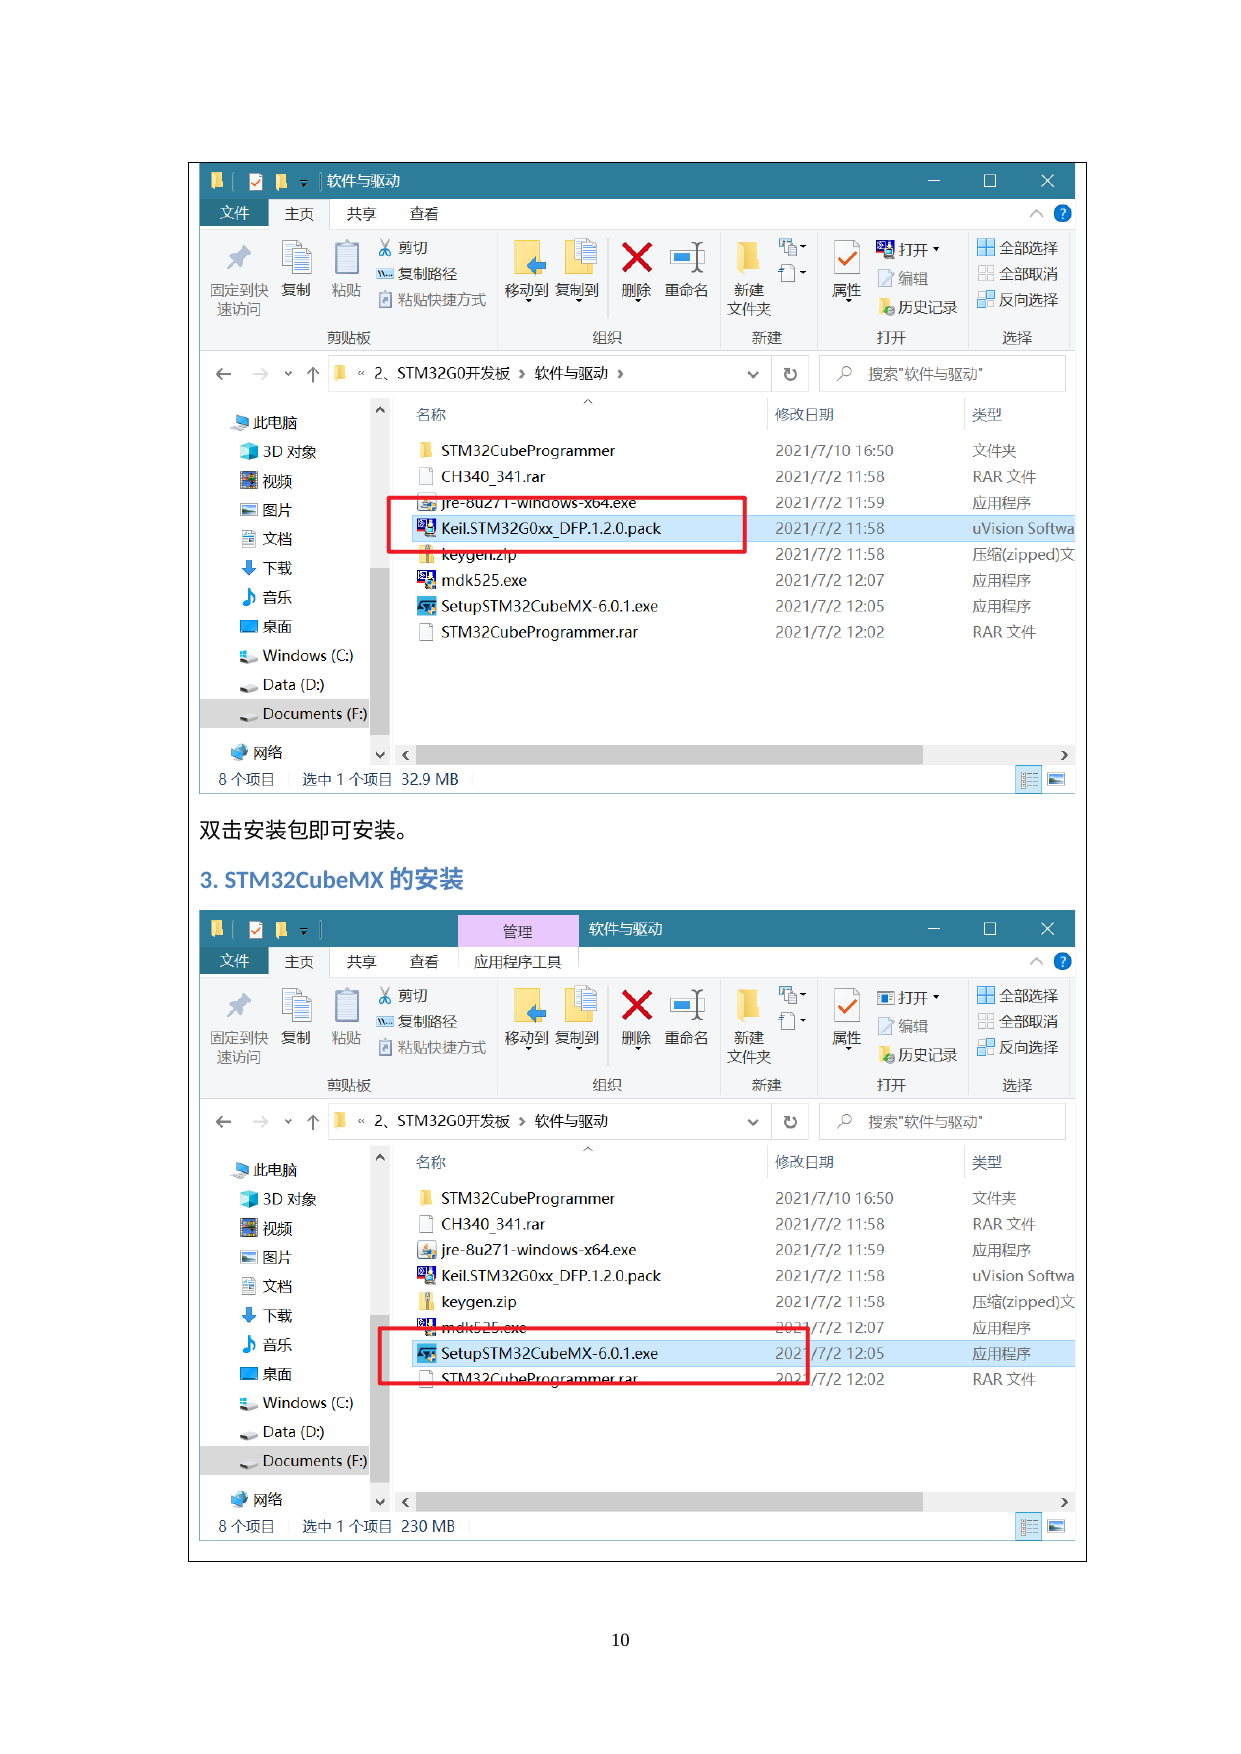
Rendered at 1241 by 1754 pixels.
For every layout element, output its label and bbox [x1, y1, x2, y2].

picture [199, 163, 1075, 794]
table_cell [189, 163, 1086, 1561]
picture [199, 910, 1075, 1541]
